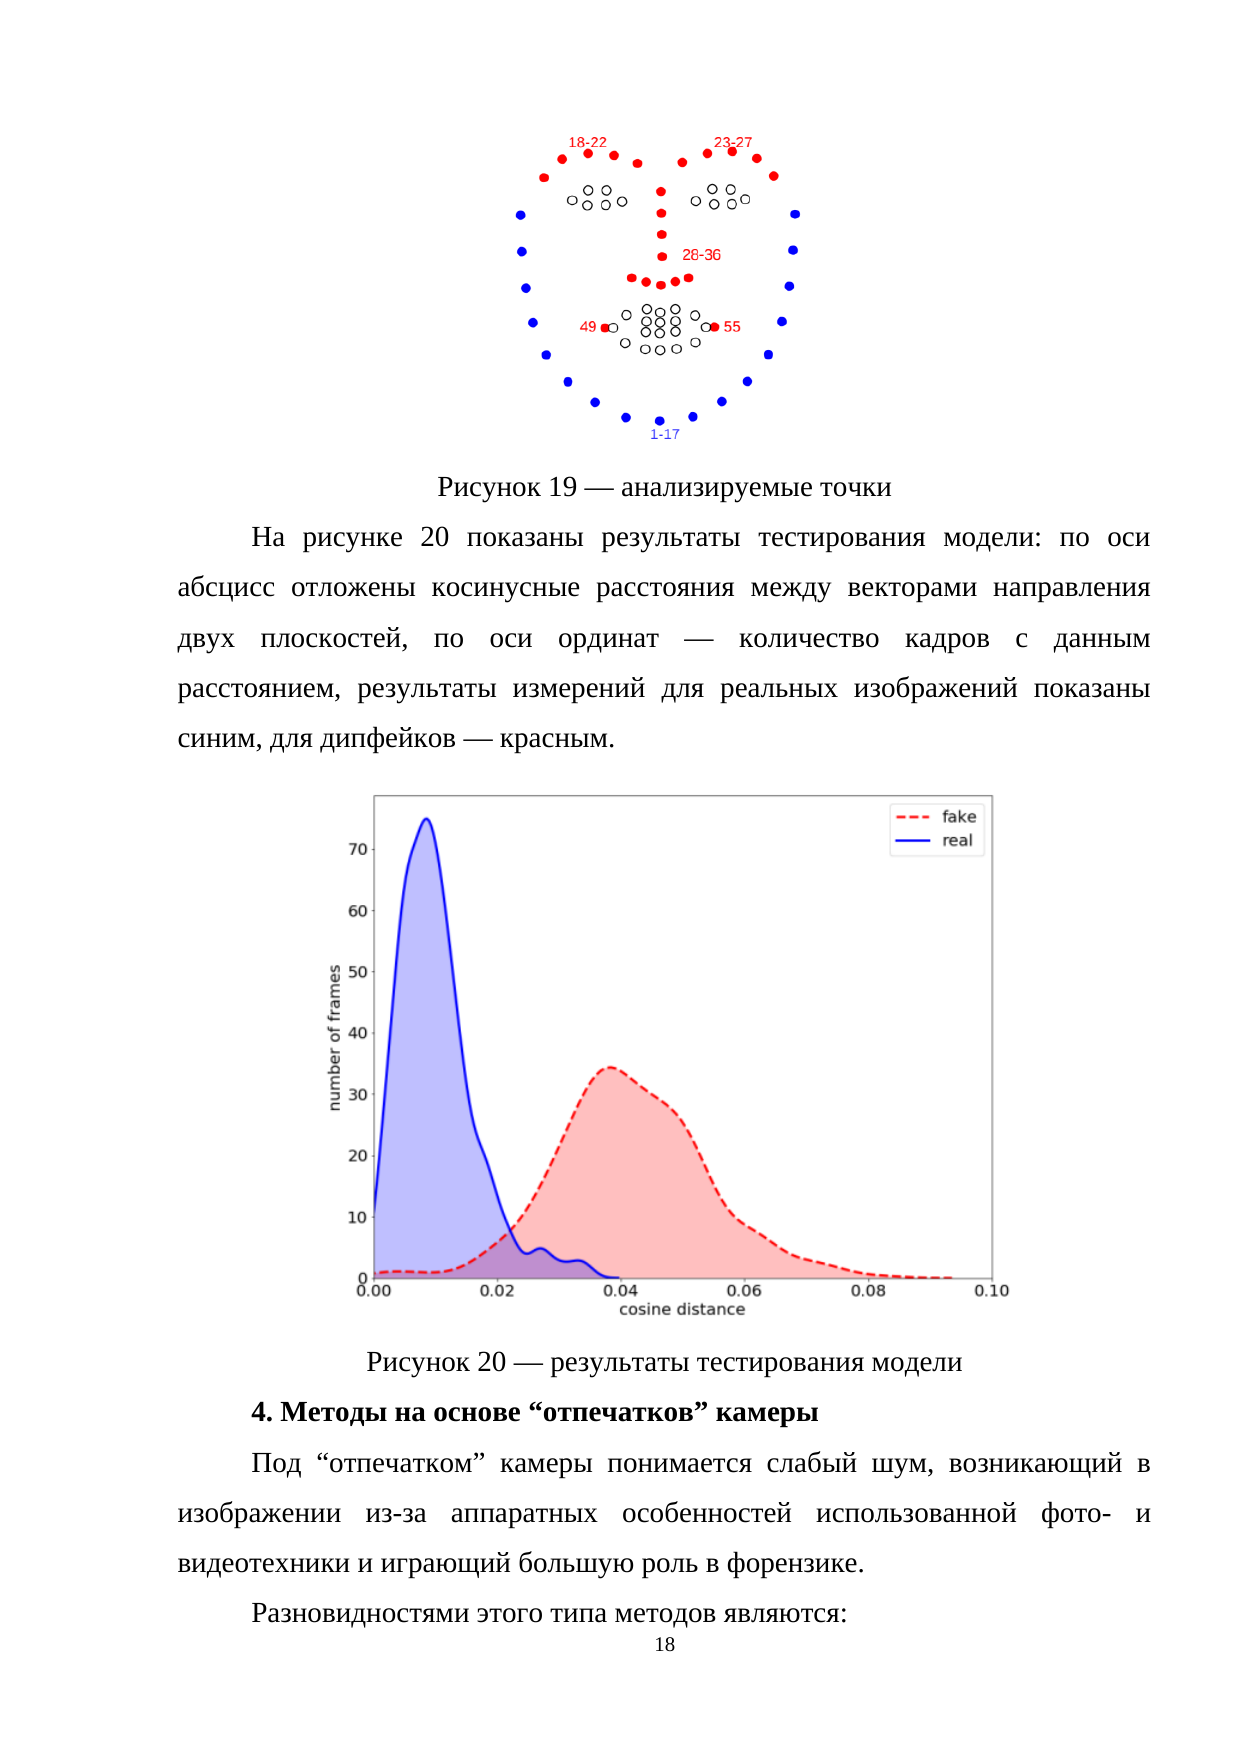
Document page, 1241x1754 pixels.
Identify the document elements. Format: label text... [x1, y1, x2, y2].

picture [311, 770, 1018, 1328]
text Рисунок 20 — результаты тестирования модели [177, 1344, 1152, 1378]
text На рисунке 20 показаны результаты тестирования модели: по оси абсцисс отложены косинусные расстояния между векторами направления двух плоскостей, по оси ординат — количество кадров с данным расстоянием, результаты измерений для реальных изображений показаны синим, для дипфейков — красным. [177, 519, 1152, 754]
text Под “отпечатком” камеры понимается слабый шум, возникающий в изображении из-за аппаратных особенностей использованной фото- и видеотехники и играющий большую роль в форензике. [177, 1445, 1152, 1579]
text Рисунок 19 — анализируемые точки [177, 469, 1152, 502]
text Разновидностями этого типа методов являются: [177, 1596, 1152, 1629]
subtitle 4. Методы на основе “отпечатков” камеры [177, 1394, 1152, 1428]
picture [491, 118, 838, 452]
